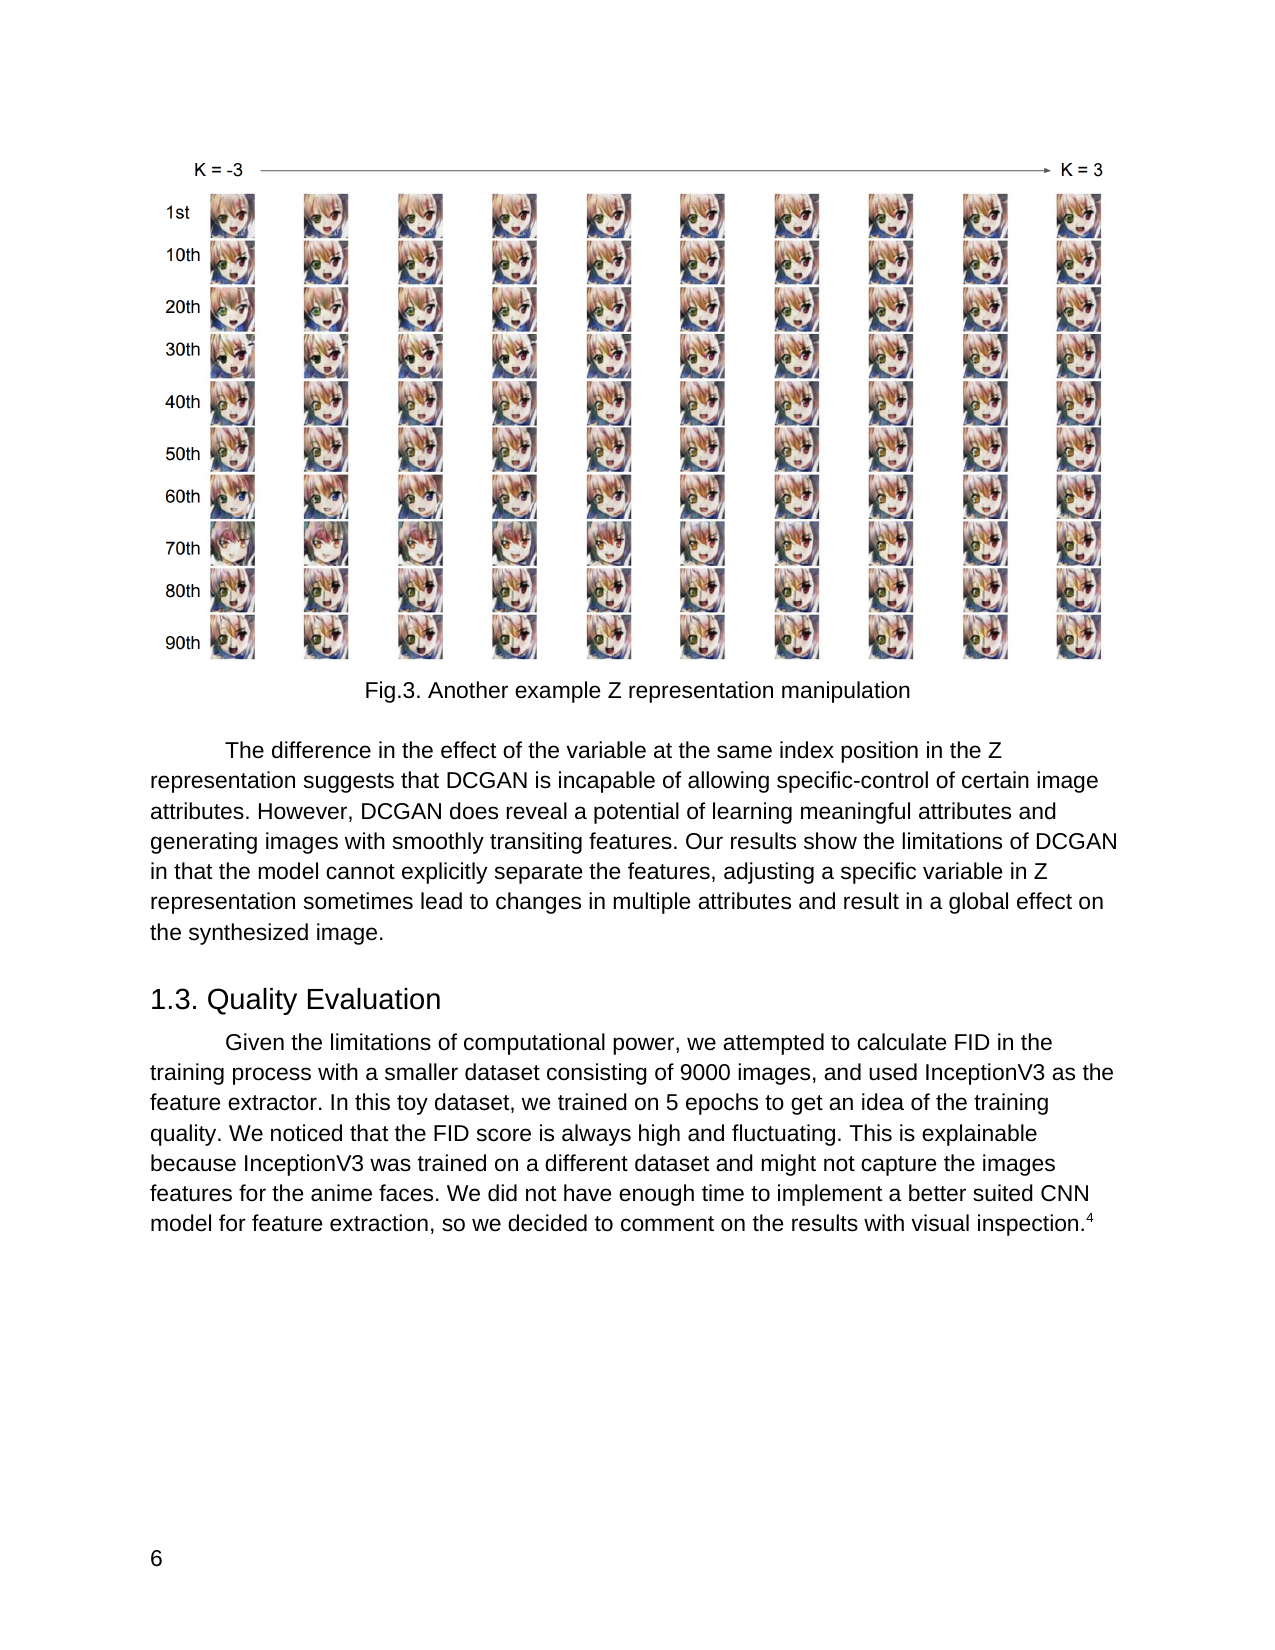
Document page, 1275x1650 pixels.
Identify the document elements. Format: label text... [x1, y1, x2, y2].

text Fig.3. Another example Z representation manipulation [150, 677, 1125, 703]
picture [150, 150, 1125, 673]
text The difference in the effect of the variable at the same index position in the Z representation suggests that DCGAN is incapable of allowing specific-control of certain image attributes. However, DCGAN does reveal a potential of learning meaningful attributes and generating images with smoothly transiting features. Our results show the limitations of DCGAN in that the model cannot explicitly separate the features, adjusting a specific variable in Z representation sometimes lead to changes in multiple attributes and result in a global effect on the synthesized image. [150, 737, 1125, 945]
subtitle 1.3. Quality Evaluation [150, 982, 1125, 1016]
text Given the limitations of computational power, we attempted to calculate FID in the training process with a smaller dataset consisting of 9000 images, and used InceptionV3 as the feature extractor. In this toy dataset, we trained on 5 epochs to get an idea of the training quality. We noticed that the FID score is always high and fluctuating. This is explainable because InceptionV3 was trained on a different dataset and might not capture the images features for the anime faces. We did not have enough time to implement a better suited CNN model for feature extraction, so we decided to comment on the results with visual inspection.4 [150, 1029, 1125, 1236]
